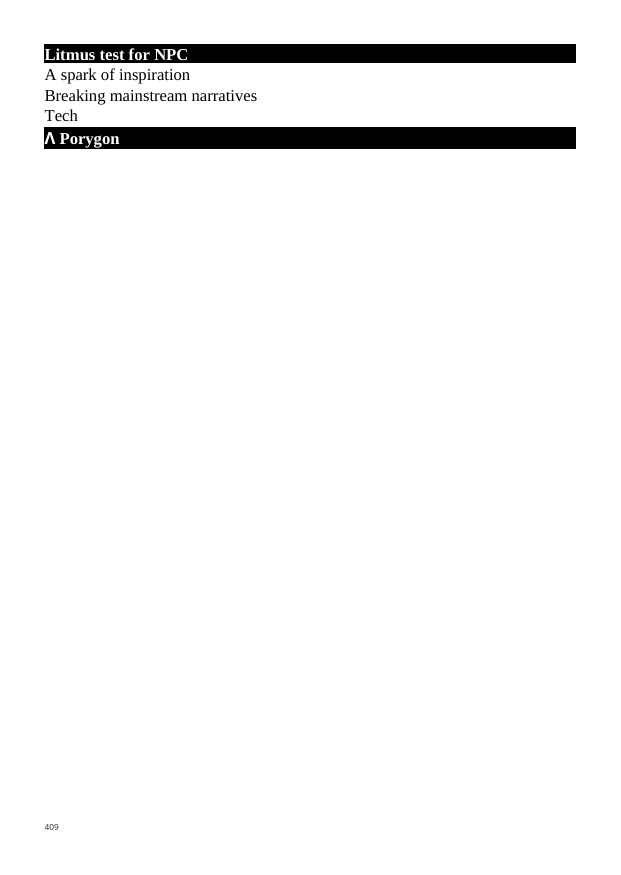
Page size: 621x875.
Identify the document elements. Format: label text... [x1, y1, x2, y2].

subtitle Λ Porygon [44, 127, 576, 149]
text Breaking mainstream narratives [44, 86, 576, 105]
text Tech [44, 106, 576, 125]
text A spark of inspiration [44, 65, 576, 84]
subtitle Litmus test for NPC [44, 44, 576, 63]
